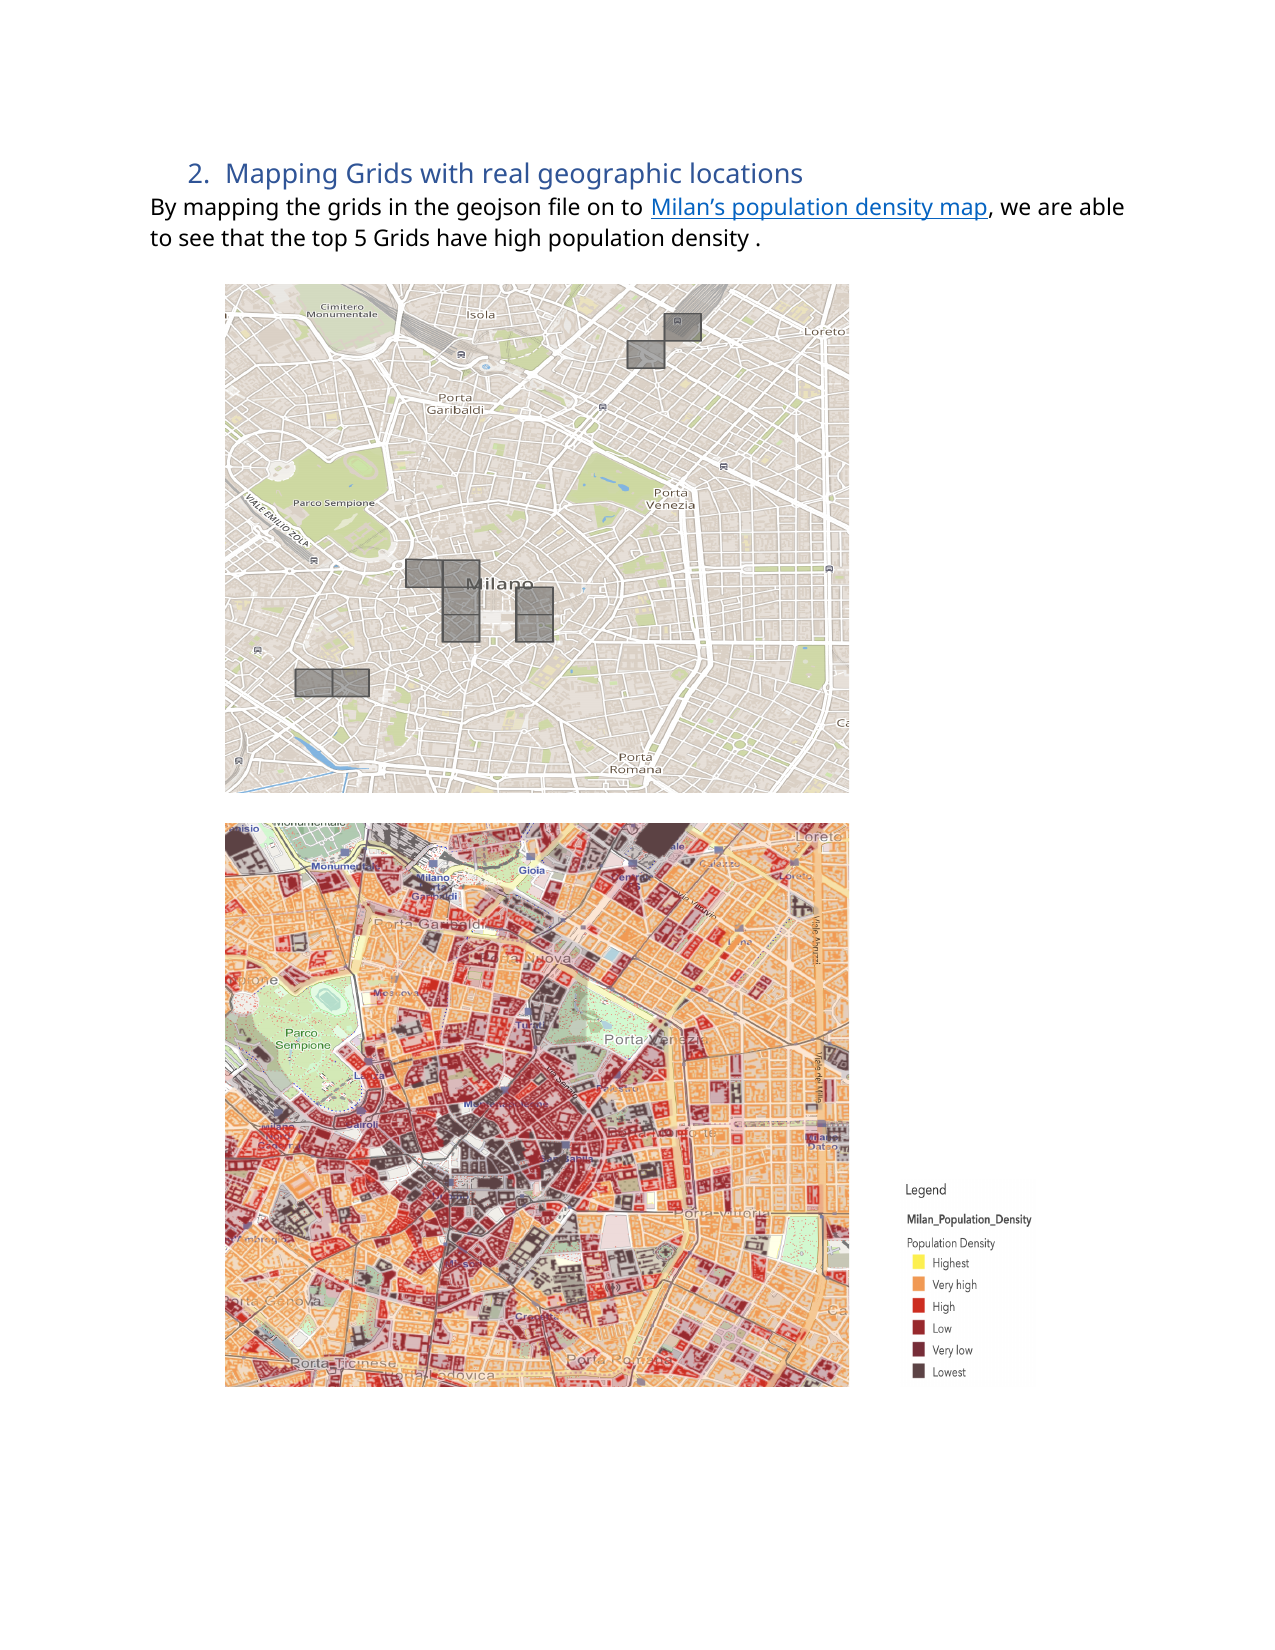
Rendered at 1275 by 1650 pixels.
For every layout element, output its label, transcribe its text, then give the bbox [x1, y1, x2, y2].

picture [900, 1179, 1036, 1387]
picture [225, 284, 850, 793]
text By mapping the grids in the geojson file on to Milan’s population density map, we are able to see that the top 5 Grids have high population density . [150, 191, 1125, 253]
subtitle Mapping Grids with real geographic locations [187, 154, 1125, 191]
picture [225, 823, 850, 1387]
